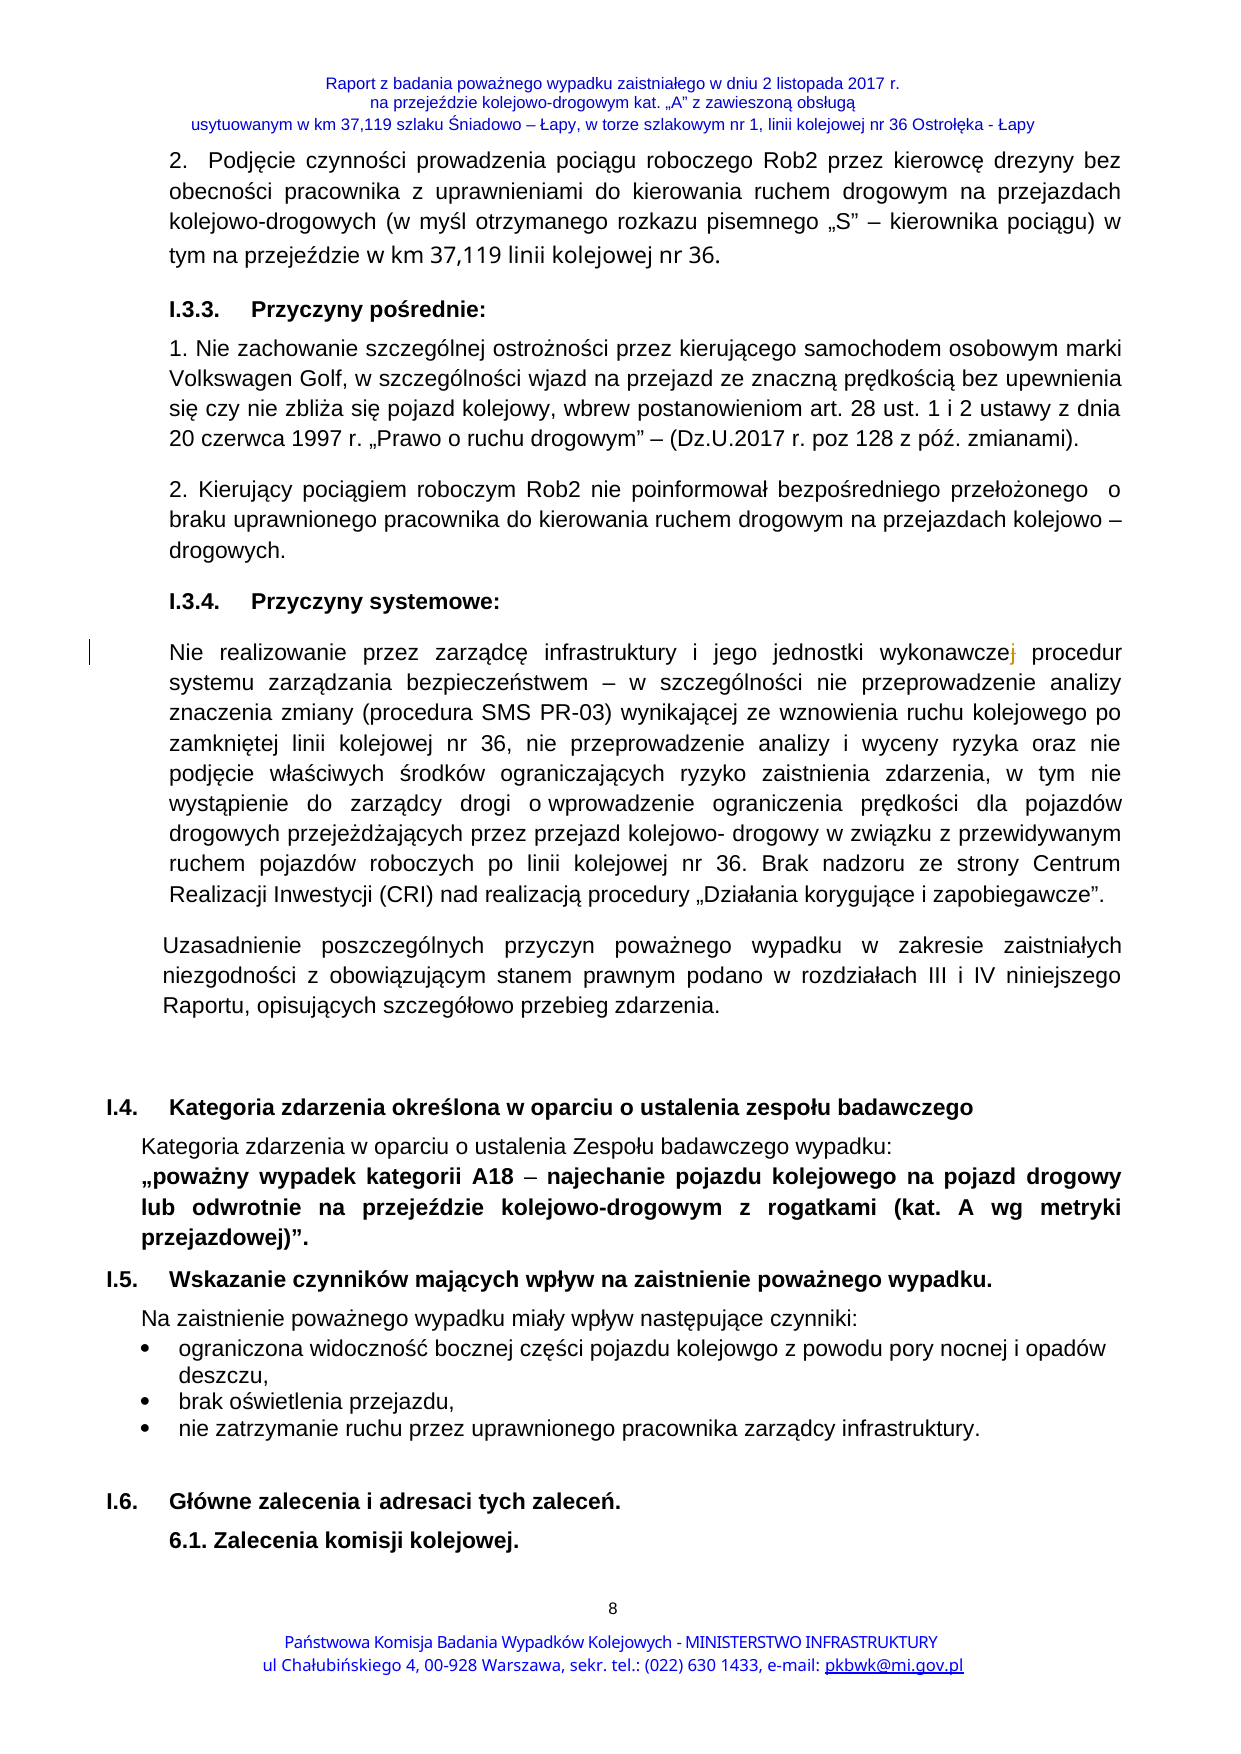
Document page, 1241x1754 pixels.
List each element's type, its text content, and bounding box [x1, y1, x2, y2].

subtitle 6.1. Zalecenia komisji kolejowej. [169, 1527, 1122, 1553]
text Na zaistnienie poważnego wypadku miały wpływ następujące czynniki: [141, 1305, 1122, 1332]
list ograniczona widoczność bocznej części pojazdu kolejowgo z powodu pory nocnej i opadów deszczu, [141, 1335, 1122, 1388]
text Nie realizowanie przez zarządcę infrastruktury i jego jednostki wykonawcze procedur systemu zarządzania bezpieczeństwem – w szczególności nie przeprowadzenie analizy znaczenia zmiany (procedura SMS PR-03) wynikającej ze wznowienia ruchu kolejowego po zamkniętej linii kolejowej nr 36, nie przeprowadzenie analizy i wyceny ryzyka oraz nie podjęcie właściwych środków ograniczających ryzyko zaistnienia zdarzenia, w tym nie wystąpienie do zarządcy drogi o wprowadzenie ograniczenia prędkości dla pojazdów drogowych przejeżdżających przez przejazd kolejowo- drogowy w związku z przewidywanym ruchem pojazdów roboczych po linii kolejowej nr 36. Brak nadzoru ze strony Centrum Realizacji Inwestycji (CRI) nad realizacją procedury „Działania korygujące i zapobiegawcze”. [169, 639, 1122, 907]
subtitle I.5. Wskazanie czynników mających wpływ na zaistnienie poważnego wypadku. [106, 1266, 1122, 1293]
text 2. Kierujący pociągiem roboczym Rob2 nie poinformował bezpośredniego przełożonego o braku uprawnionego pracownika do kierowania ruchem drogowym na przejazdach kolejowo – drogowych. [169, 476, 1122, 563]
subtitle I.3.4. Przyczyny systemowe: [169, 588, 1122, 614]
subtitle I.6. Główne zalecenia i adresaci tych zaleceń. [106, 1488, 1122, 1514]
text 2. Podjęcie czynności prowadzenia pociągu roboczego Rob2 przez kierowcę drezyny bez obecności pracownika z uprawnieniami do kierowania ruchem drogowym na przejazdach kolejowo-drogowych (w myśl otrzymanego rozkazu pisemnego „S” – kierownika pociągu) w tym na przejeździe w km 37,119 linii kolejowej nr 36. [169, 147, 1122, 270]
text Uzasadnienie poszczególnych przyczyn poważnego wypadku w zakresie zaistniałych niezgodności z obowiązującym stanem prawnym podano w rozdziałach III i IV niniejszego Raportu, opisujących szczegółowo przebieg zdarzenia. [162, 932, 1122, 1018]
subtitle I.3.3. Przyczyny pośrednie: [169, 296, 1122, 322]
list brak oświetlenia przejazdu, [141, 1388, 1122, 1414]
list nie zatrzymanie ruchu przez uprawnionego pracownika zarządcy infrastruktury. [141, 1414, 1122, 1441]
text „poważny wypadek kategorii A18 – najechanie pojazdu kolejowego na pojazd drogowy lub odwrotnie na przejeździe kolejowo-drogowym z rogatkami (kat. A wg metryki przejazdowej)”. [141, 1163, 1122, 1250]
text 1. Nie zachowanie szczególnej ostrożności przez kierującego samochodem osobowym marki Volkswagen Golf, w szczególności wjazd na przejazd ze znaczną prędkością bez upewnienia się czy nie zbliża się pojazd kolejowy, wbrew postanowieniom art. 28 ust. 1 i 2 ustawy z dnia 20 czerwca 1997 r. „Prawo o ruchu drogowym” – (Dz.U.2017 r. poz 128 z póź. zmianami). [169, 334, 1122, 451]
subtitle I.4. Kategoria zdarzenia określona w oparciu o ustalenia zespołu badawczego [106, 1094, 1122, 1121]
text Kategoria zdarzenia w oparciu o ustalenia Zespołu badawczego wypadku: [103, 1133, 1122, 1159]
